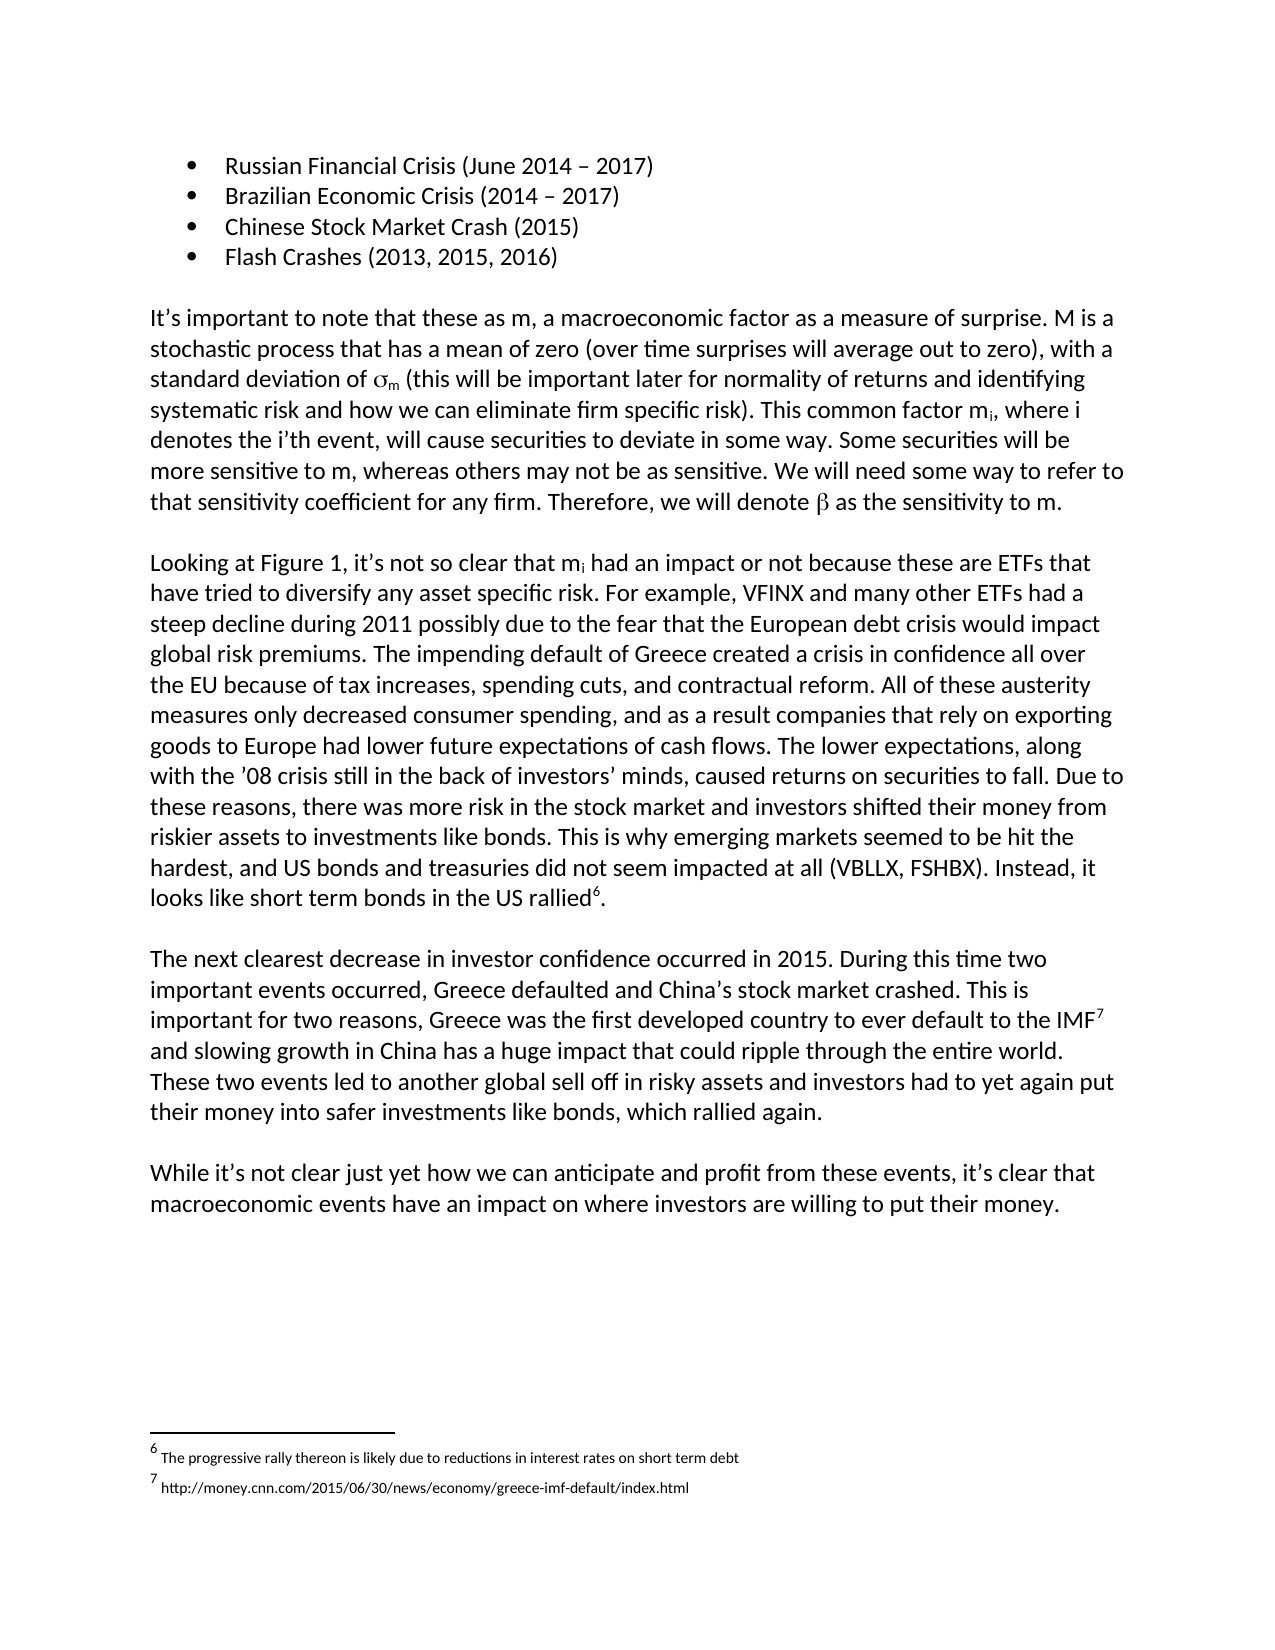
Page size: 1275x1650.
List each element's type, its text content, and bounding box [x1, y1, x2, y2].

list Chinese Stock Market Crash (2015) [187, 211, 1125, 242]
list Russian Financial Crisis (June 2014 – 2017) [187, 150, 1125, 181]
text While it’s not clear just yet how we can anticipate and profit from these events, it’s clear that macroeconomic events have an impact on where investors are willing to put their money. [150, 1157, 1125, 1218]
text The next clearest decrease in investor confidence occurred in 2015. During this time two important events occurred, Greece defaulted and China’s stock market crashed. This is important for two reasons, Greece was the first developed country to ever default to the IMF and slowing growth in China has a huge impact that could ripple through the entire world. These two events led to another global sell off in risky assets and investors had to yet again put their money into safer investments like bonds, which rallied again. [150, 943, 1125, 1127]
list Flash Crashes (2013, 2015, 2016) [187, 242, 1125, 272]
text It’s important to note that these as m, a macroeconomic factor as a measure of surprise. M is a stochastic process that has a mean of zero (over time surprises will average out to zero), with a standard deviation of m (this will be important later for normality of returns and identifying systematic risk and how we can eliminate firm specific risk). This common factor mi, where i denotes the i’th event, will cause securities to deviate in some way. Some securities will be more sensitive to m, whereas others may not be as sensitive. We will need some way to refer to that sensitivity coefficient for any firm. Therefore, we will denote as the sensitivity to m. [150, 303, 1125, 516]
text Looking at Figure 1, it’s not so clear that mi had an impact or not because these are ETFs that have tried to diversify any asset specific risk. For example, VFINX and many other ETFs had a steep decline during 2011 possibly due to the fear that the European debt crisis would impact global risk premiums. The impending default of Greece created a crisis in confidence all over the EU because of tax increases, spending cuts, and contractual reform. All of these austerity measures only decreased consumer spending, and as a result companies that rely on exporting goods to Europe had lower future expectations of cash flows. The lower expectations, along with the ’08 crisis still in the back of investors’ minds, caused returns on securities to fall. Due to these reasons, there was more risk in the stock market and investors shifted their money from riskier assets to investments like bonds. This is why emerging markets seemed to be hit the hardest, and US bonds and treasuries did not seem impacted at all (VBLLX, FSHBX). Instead, it looks like short term bonds in the US rallied. [150, 547, 1125, 913]
list Brazilian Economic Crisis (2014 – 2017) [187, 181, 1125, 211]
